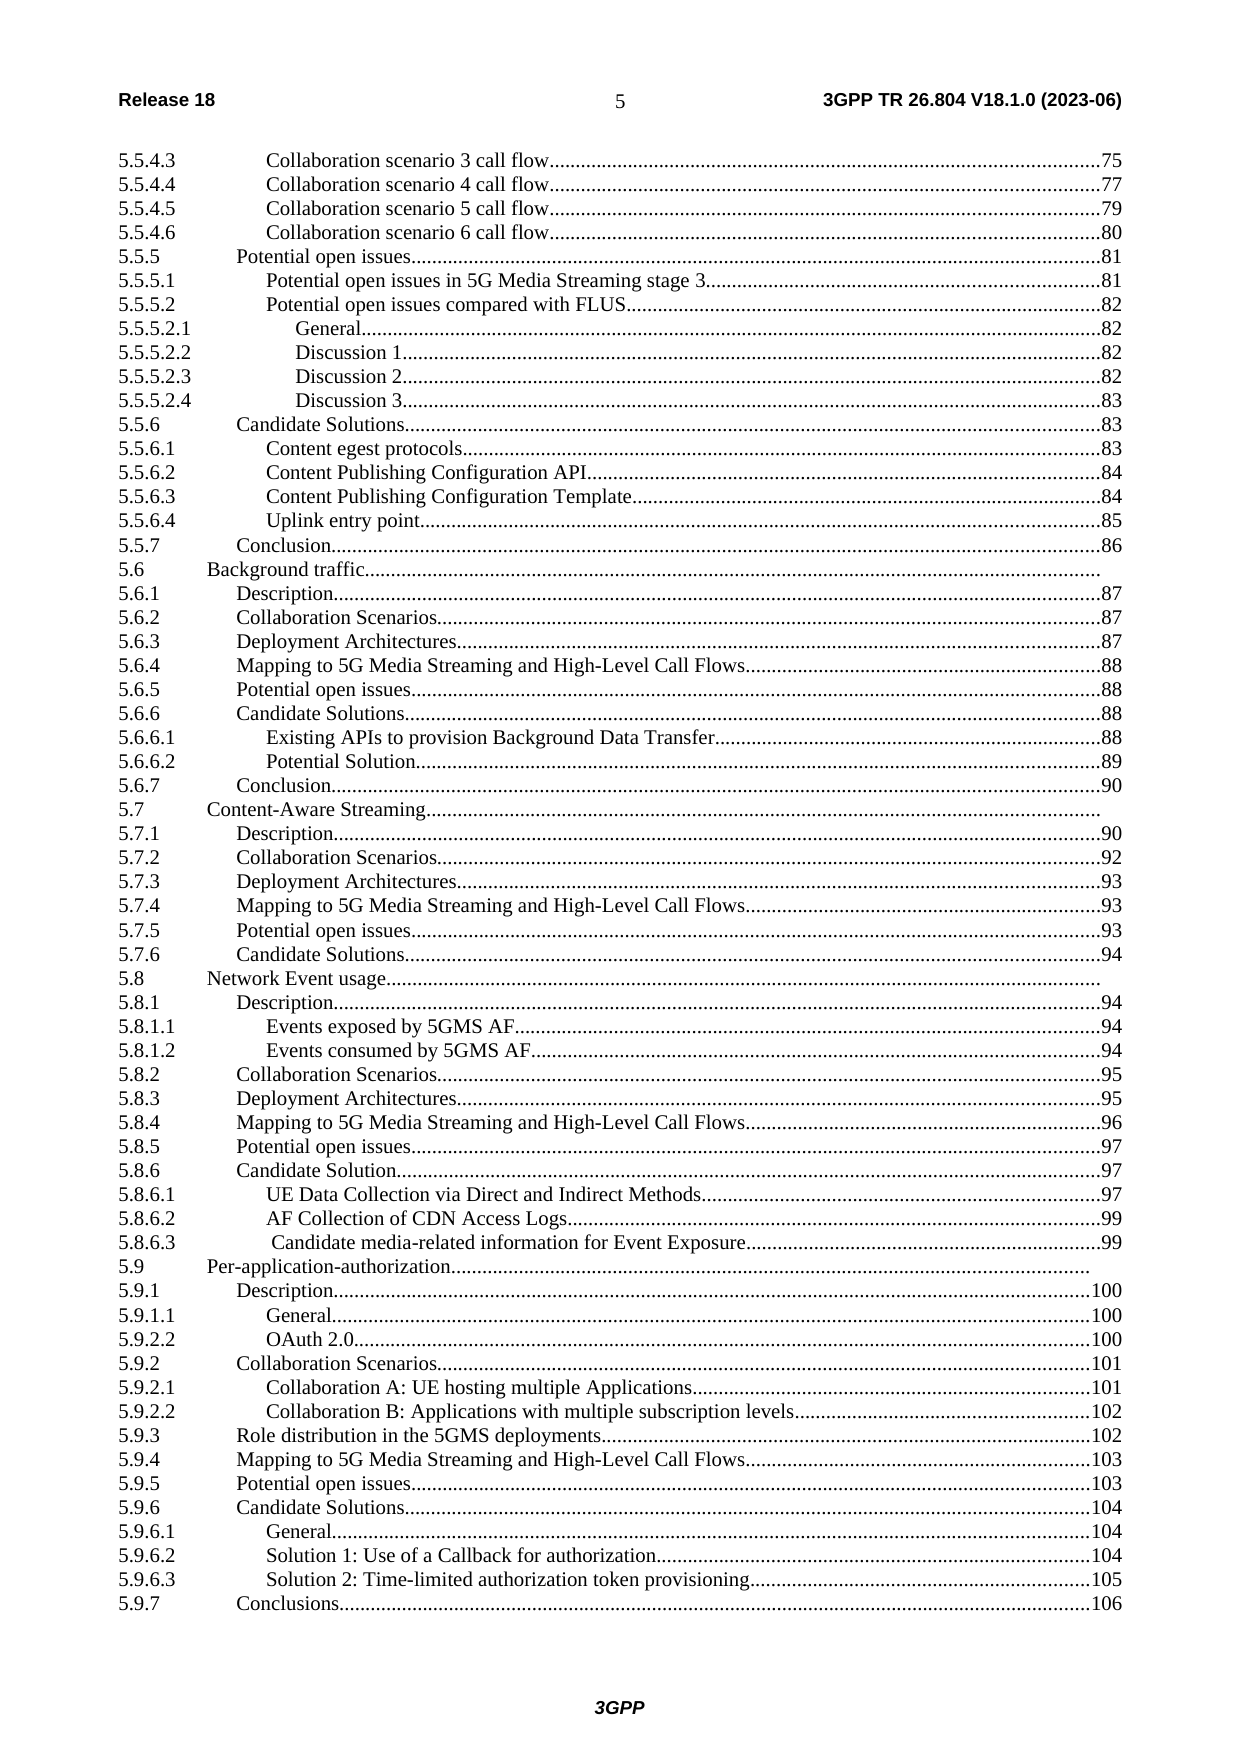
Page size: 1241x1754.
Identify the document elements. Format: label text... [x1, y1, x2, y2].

text 5.6.6.2 Potential Solution 89 [118, 749, 1122, 773]
text 5.6.3 Deployment Architectures 87 [118, 629, 1122, 653]
text 5.8.6 Candidate Solution 97 [118, 1158, 1122, 1182]
text 5.8.6.3 Candidate media-related information for Event Exposure 99 [118, 1230, 1122, 1254]
text 5.6.4 Mapping to 5G Media Streaming and High-Level Call Flows 88 [118, 653, 1122, 677]
text 5.9.6.1 General 104 [118, 1519, 1122, 1543]
text 5.5.6.3 Content Publishing Configuration Template 84 [118, 484, 1122, 508]
text 5.6.2 Collaboration Scenarios 87 [118, 605, 1122, 629]
text 5.5.4.4 Collaboration scenario 4 call flow 77 [118, 172, 1122, 196]
text 5.9.7 Conclusions 106 [118, 1591, 1122, 1615]
text 5.7.1 Description 90 [118, 821, 1122, 845]
text 5.9.2.1 Collaboration A: UE hosting multiple Applications 101 [118, 1375, 1122, 1399]
text 5.5.5.2.3 Discussion 2 82 [118, 364, 1122, 388]
text 5.8.1.1 Events exposed by 5GMS AF 94 [118, 1014, 1122, 1038]
text 5.8.1 Description 94 [118, 990, 1122, 1014]
text 5.7.3 Deployment Architectures 93 [118, 869, 1122, 893]
text 5.7 Content-Aware Streaming 90 [118, 797, 1078, 821]
text 5.6.6 Candidate Solutions 88 [118, 701, 1122, 725]
text 5.8.6.1 UE Data Collection via Direct and Indirect Methods 97 [118, 1182, 1122, 1206]
text 5.8.4 Mapping to 5G Media Streaming and High-Level Call Flows 96 [118, 1110, 1122, 1134]
text 5.9.2.2 Collaboration B: Applications with multiple subscription levels 102 [118, 1399, 1122, 1423]
text 5.7.4 Mapping to 5G Media Streaming and High-Level Call Flows 93 [118, 893, 1122, 917]
text 5.9.6 Candidate Solutions 104 [118, 1495, 1122, 1519]
text 5.9.3 Role distribution in the 5GMS deployments 102 [118, 1423, 1122, 1447]
text 5.9.4 Mapping to 5G Media Streaming and High-Level Call Flows 103 [118, 1447, 1122, 1471]
text 5.9.6.3 Solution 2: Time-limited authorization token provisioning 105 [118, 1567, 1122, 1591]
text 5.8.1.2 Events consumed by 5GMS AF 94 [118, 1038, 1122, 1062]
text 5.7.5 Potential open issues 93 [118, 917, 1122, 942]
text 5.6 Background traffic 87 [118, 557, 1078, 581]
text 5.5.4.5 Collaboration scenario 5 call flow 79 [118, 196, 1122, 220]
text 5.9 Per-application-authorization 100 [118, 1254, 1078, 1278]
text 5.5.5.2 Potential open issues compared with FLUS 82 [118, 292, 1122, 316]
text 5.6.1 Description 87 [118, 581, 1122, 605]
text 5.5.5.1 Potential open issues in 5G Media Streaming stage 3 81 [118, 268, 1122, 292]
text 5.6.7 Conclusion 90 [118, 773, 1122, 797]
text 5.8.6.2 AF Collection of CDN Access Logs 99 [118, 1206, 1122, 1230]
text 5.9.2 Collaboration Scenarios 101 [118, 1351, 1122, 1375]
text 5.9.1.1 General 100 [118, 1302, 1122, 1327]
text 5.6.6.1 Existing APIs to provision Background Data Transfer 88 [118, 725, 1122, 749]
text 5.5.6.1 Content egest protocols 83 [118, 436, 1122, 460]
text 5.7.2 Collaboration Scenarios 92 [118, 845, 1122, 869]
text 5.9.1 Description 100 [118, 1278, 1122, 1302]
text 5.8.2 Collaboration Scenarios 95 [118, 1062, 1122, 1086]
text 5.5.5 Potential open issues 81 [118, 244, 1122, 268]
text 5.5.6.2 Content Publishing Configuration API 84 [118, 460, 1122, 484]
text 5.5.4.6 Collaboration scenario 6 call flow 80 [118, 220, 1122, 244]
text 5.9.2.2 OAuth 2.0 100 [118, 1327, 1122, 1351]
text 5.6.5 Potential open issues 88 [118, 677, 1122, 701]
text 5.5.6 Candidate Solutions 83 [118, 412, 1122, 436]
text 5.8.3 Deployment Architectures 95 [118, 1086, 1122, 1110]
text 5.5.7 Conclusion 86 [118, 532, 1122, 557]
text 5.8.5 Potential open issues 97 [118, 1134, 1122, 1158]
text 5.5.5.2.1 General 82 [118, 316, 1122, 340]
text 5.8 Network Event usage 94 [118, 966, 1078, 990]
text 5.5.5.2.4 Discussion 3 83 [118, 388, 1122, 412]
text 5.5.6.4 Uplink entry point 85 [118, 508, 1122, 532]
text 5.9.5 Potential open issues 103 [118, 1471, 1122, 1495]
text 5.9.6.2 Solution 1: Use of a Callback for authorization 104 [118, 1543, 1122, 1567]
text 5.7.6 Candidate Solutions 94 [118, 942, 1122, 966]
text 5.5.4.3 Collaboration scenario 3 call flow 75 [118, 147, 1122, 172]
text 5.5.5.2.2 Discussion 1 82 [118, 340, 1122, 364]
